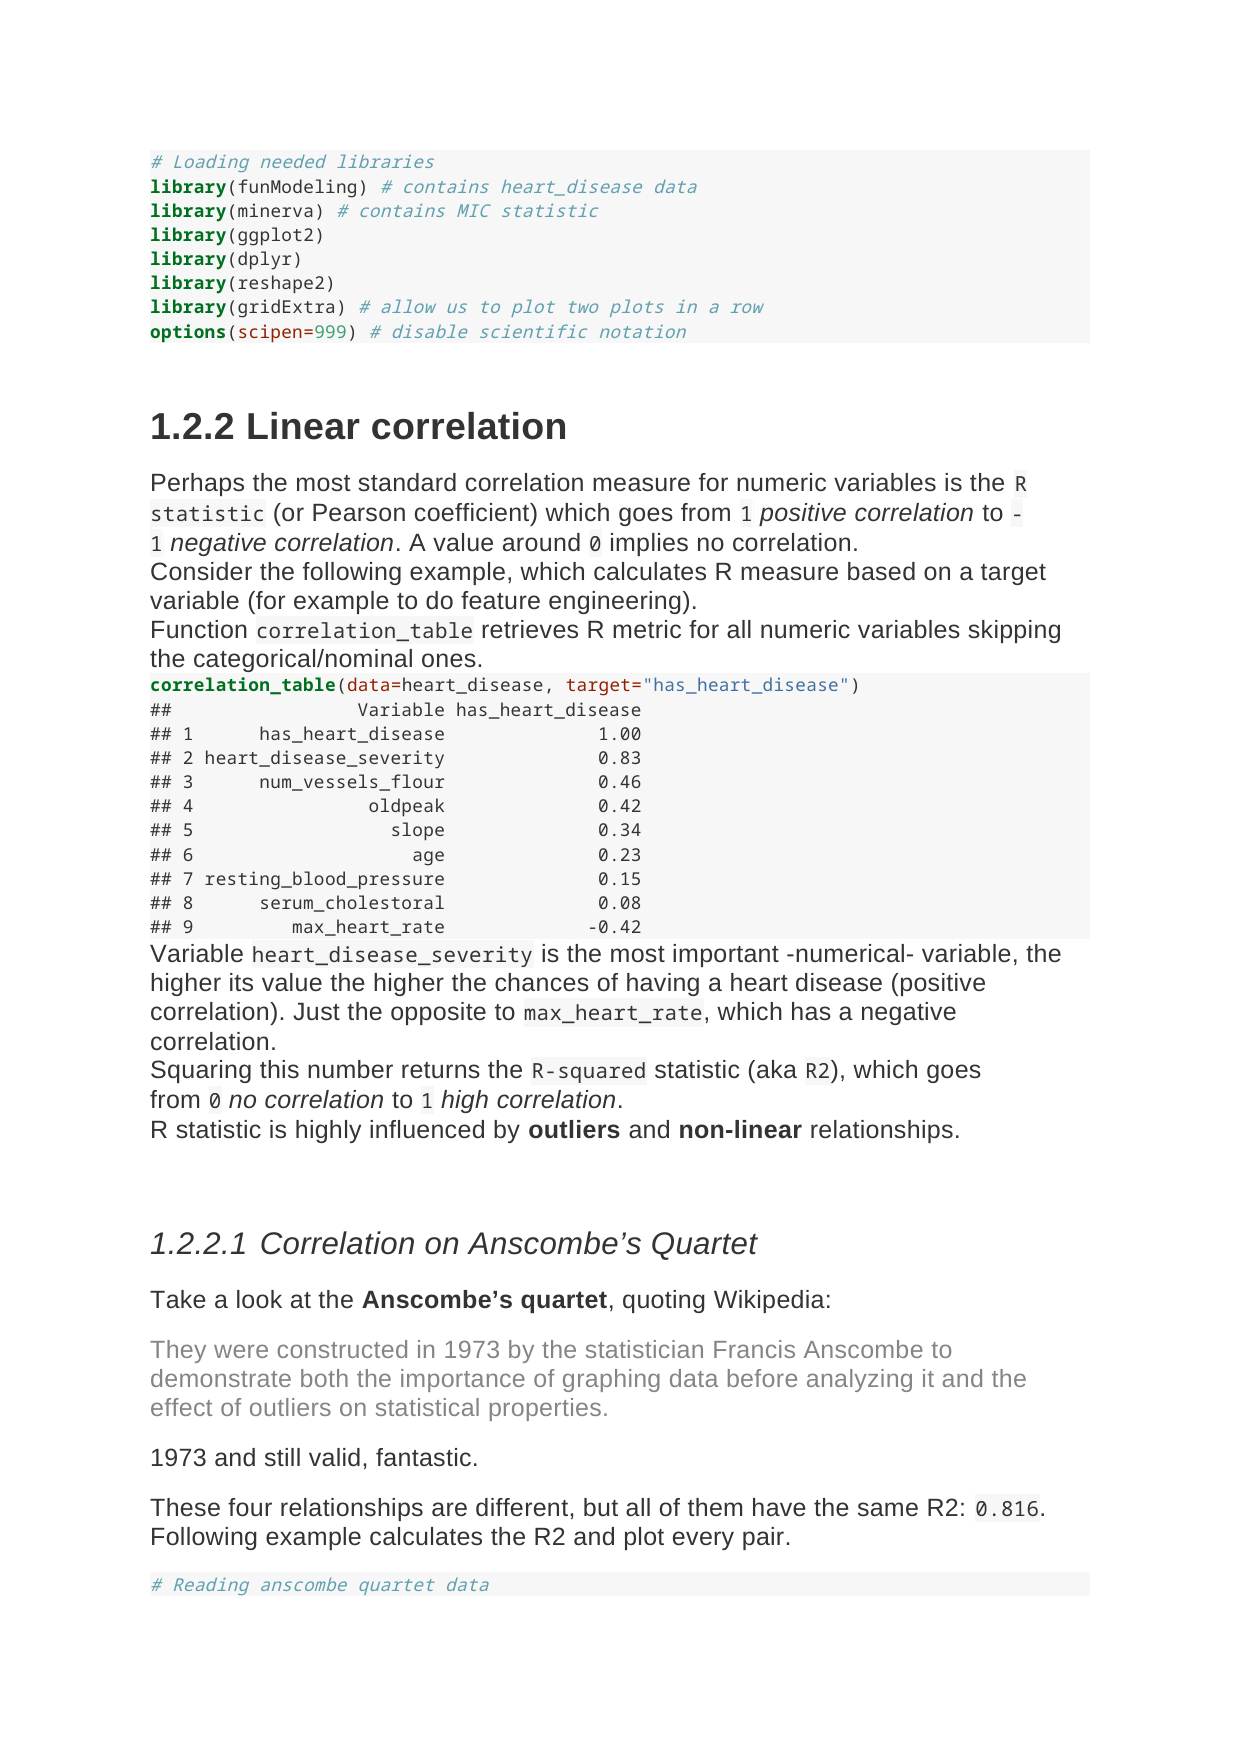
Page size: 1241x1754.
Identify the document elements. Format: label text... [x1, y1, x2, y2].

subtitle 1.2.2.1 Correlation on Anscombe’s Quartet [150, 1225, 1090, 1261]
text ## 2 heart_disease_severity 0.83 [150, 745, 1090, 769]
text correlation_table(data=heart_disease, target="has_heart_disease") [150, 673, 1090, 697]
text # Loading needed libraries [150, 150, 1090, 174]
text ## 6 age 0.23 [150, 842, 1090, 866]
text library(reshape2) [150, 271, 1090, 295]
text ## 9 max_heart_rate -0.42 [150, 914, 1090, 939]
text library(minerva) # contains MIC statistic [150, 198, 1090, 222]
text Following example calculates the R2 and plot every pair. [150, 1522, 1090, 1551]
text Consider the following example, which calculates R measure based on a target variable (for example to do feature engineering). Function correlation_table retrieves R metric for all numeric variables skipping the categorical/nominal ones. [150, 557, 1090, 673]
text library(gridExtra) # allow us to plot two plots in a row [150, 295, 1090, 319]
text 1973 and still valid, fantastic. [150, 1443, 1090, 1471]
text library(ggplot2) [150, 222, 1090, 247]
text ## 5 slope 0.34 [150, 818, 1090, 842]
text options(scipen=999) # disable scientific notation [150, 319, 1090, 343]
text R statistic is highly influenced by outliers and non-linear relationships. [150, 1114, 1090, 1143]
text ## 7 resting_blood_pressure 0.15 [150, 866, 1090, 890]
subtitle 1.2.2 Linear correlation [150, 404, 1090, 447]
text library(funModeling) # contains heart_disease data [150, 174, 1090, 198]
text They were constructed in 1973 by the statistician Francis Anscombe to demonstrate both the importance of graphing data before analyzing it and the effect of outliers on statistical properties. [150, 1335, 1090, 1421]
text Squaring this number returns the R-squared statistic (aka R2), which goes from 0 no correlation to 1 high correlation. [150, 1055, 1090, 1114]
text Perhaps the most standard correlation measure for numeric variables is the R statistic (or Pearson coefficient) which goes from 1 positive correlation to -1 negative correlation. A value around 0 implies no correlation. [150, 468, 1090, 557]
text Take a look at the Anscombe’s quartet, quoting Wikipedia: [150, 1285, 1090, 1314]
text library(dplyr) [150, 247, 1090, 271]
text ## Variable has_heart_disease [150, 697, 1090, 721]
text ## 1 has_heart_disease 1.00 [150, 721, 1090, 745]
text # Reading anscombe quartet data [150, 1572, 1090, 1596]
text ## 4 oldpeak 0.42 [150, 794, 1090, 818]
text These four relationships are different, but all of them have the same R2: 0.816. [150, 1493, 1090, 1522]
text ## 3 num_vessels_flour 0.46 [150, 769, 1090, 794]
text Variable heart_disease_severity is the most important -numerical- variable, the higher its value the higher the chances of having a heart disease (positive correlation). Just the opposite to max_heart_rate, which has a negative correlation. [150, 939, 1090, 1055]
text ## 8 serum_cholestoral 0.08 [150, 890, 1090, 914]
